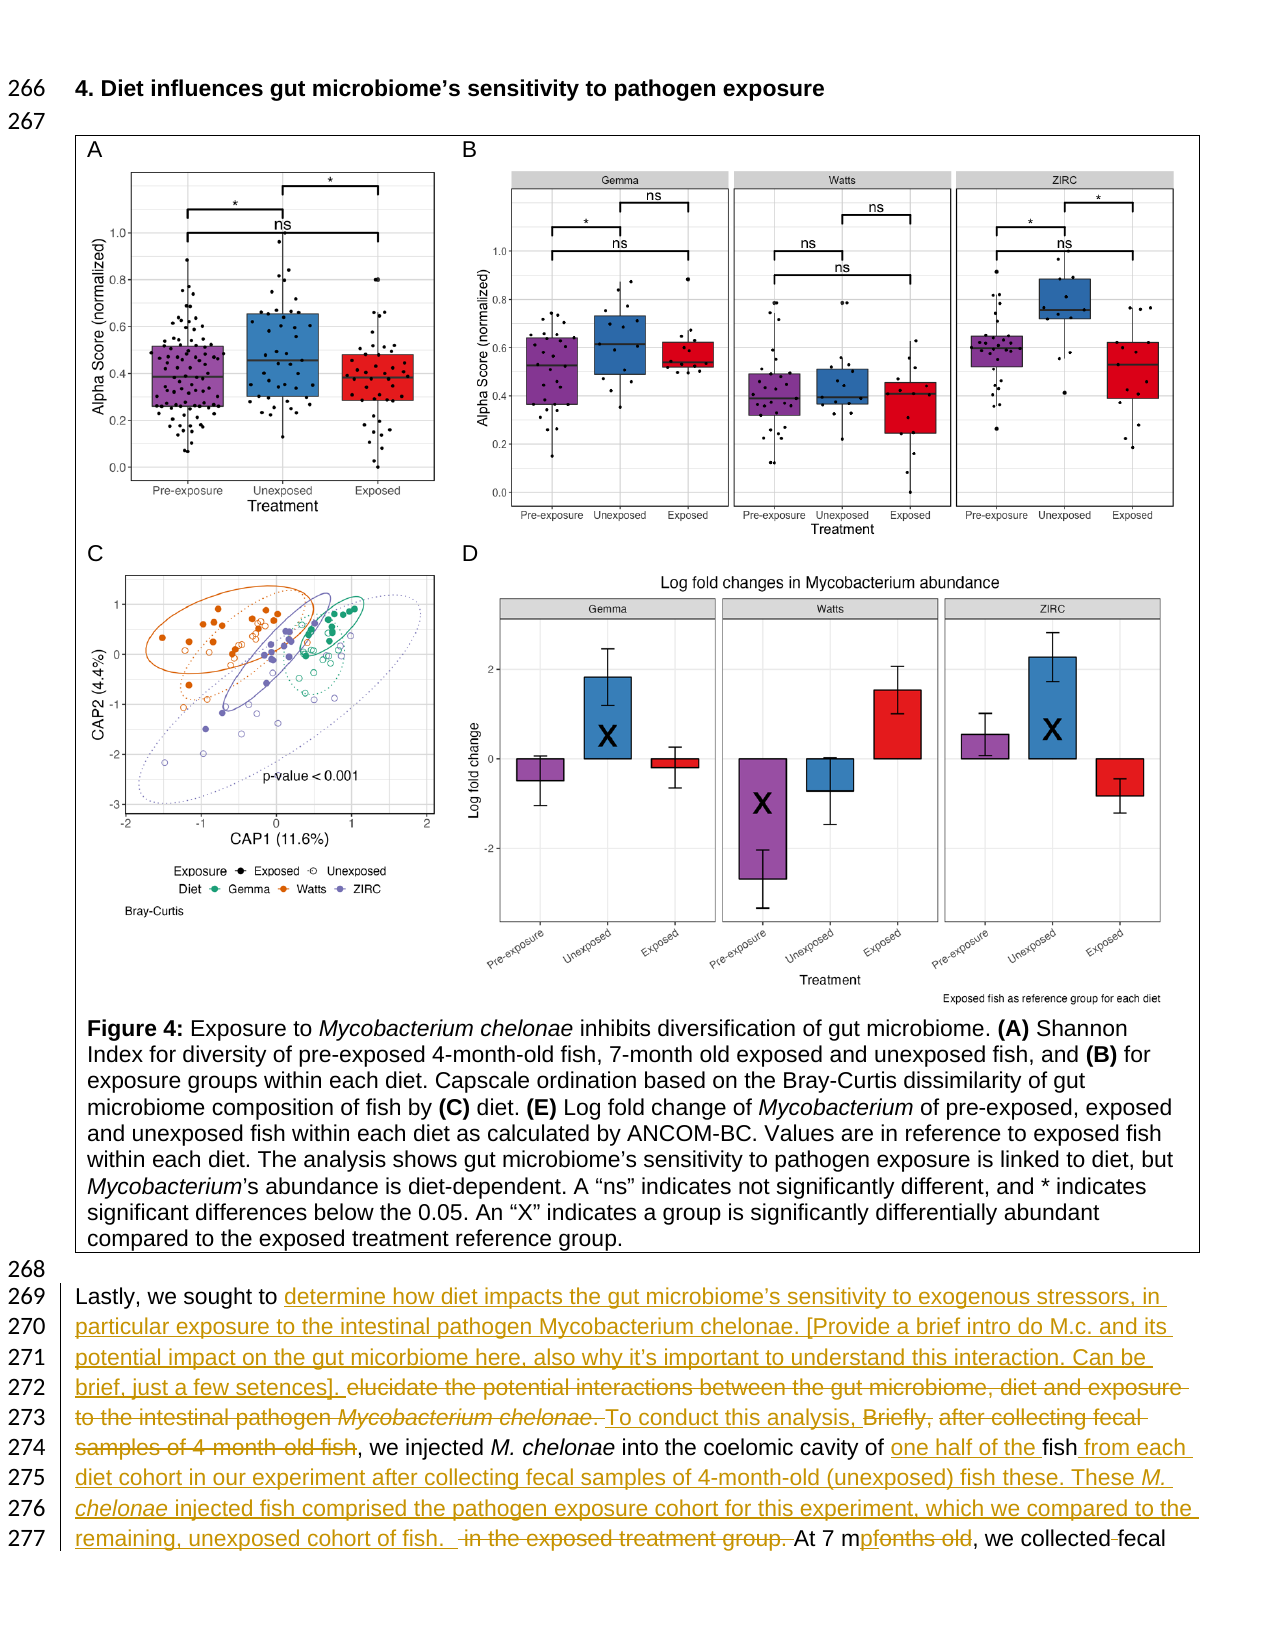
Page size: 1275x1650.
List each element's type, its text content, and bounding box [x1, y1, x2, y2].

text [75, 1283, 1200, 1551]
picture [86, 166, 440, 520]
table_header B [450, 136, 1199, 539]
text 4. Diet influences gut microbiome’s sensitivity to pathogen exposure [75, 75, 1200, 101]
picture [461, 569, 1167, 1011]
table_header A [76, 136, 450, 539]
picture [472, 166, 1178, 536]
picture [86, 569, 440, 923]
table_cell C [76, 540, 450, 1014]
table_cell D [450, 540, 1199, 1014]
table_cell Figure 4: Exposure to Mycobacterium chelonae inhibits diversification of gut microbiome. (A) Shannon Index for diversity of pre-exposed 4-month-old fish, 7-month old exposed and unexposed fish, and (B) for exposure groups within each diet. Capscale ordination based on the Bray-Curtis dissimilarity of gut microbiome composition of fish by (C) diet. (E) Log fold change of Mycobacterium of pre-exposed, exposed and unexposed fish within each diet as calculated by ANCOM-BC. Values are in reference to exposed fish within each diet. The analysis shows gut microbiome’s sensitivity to pathogen exposure is linked to diet, but Mycobacterium’s abundance is diet-dependent. A “ns” indicates not significantly different, and * indicates significant differences below the 0.05. An “X” indicates a group is significantly differentially abundant compared to the exposed treatment reference group. [76, 1015, 1199, 1252]
